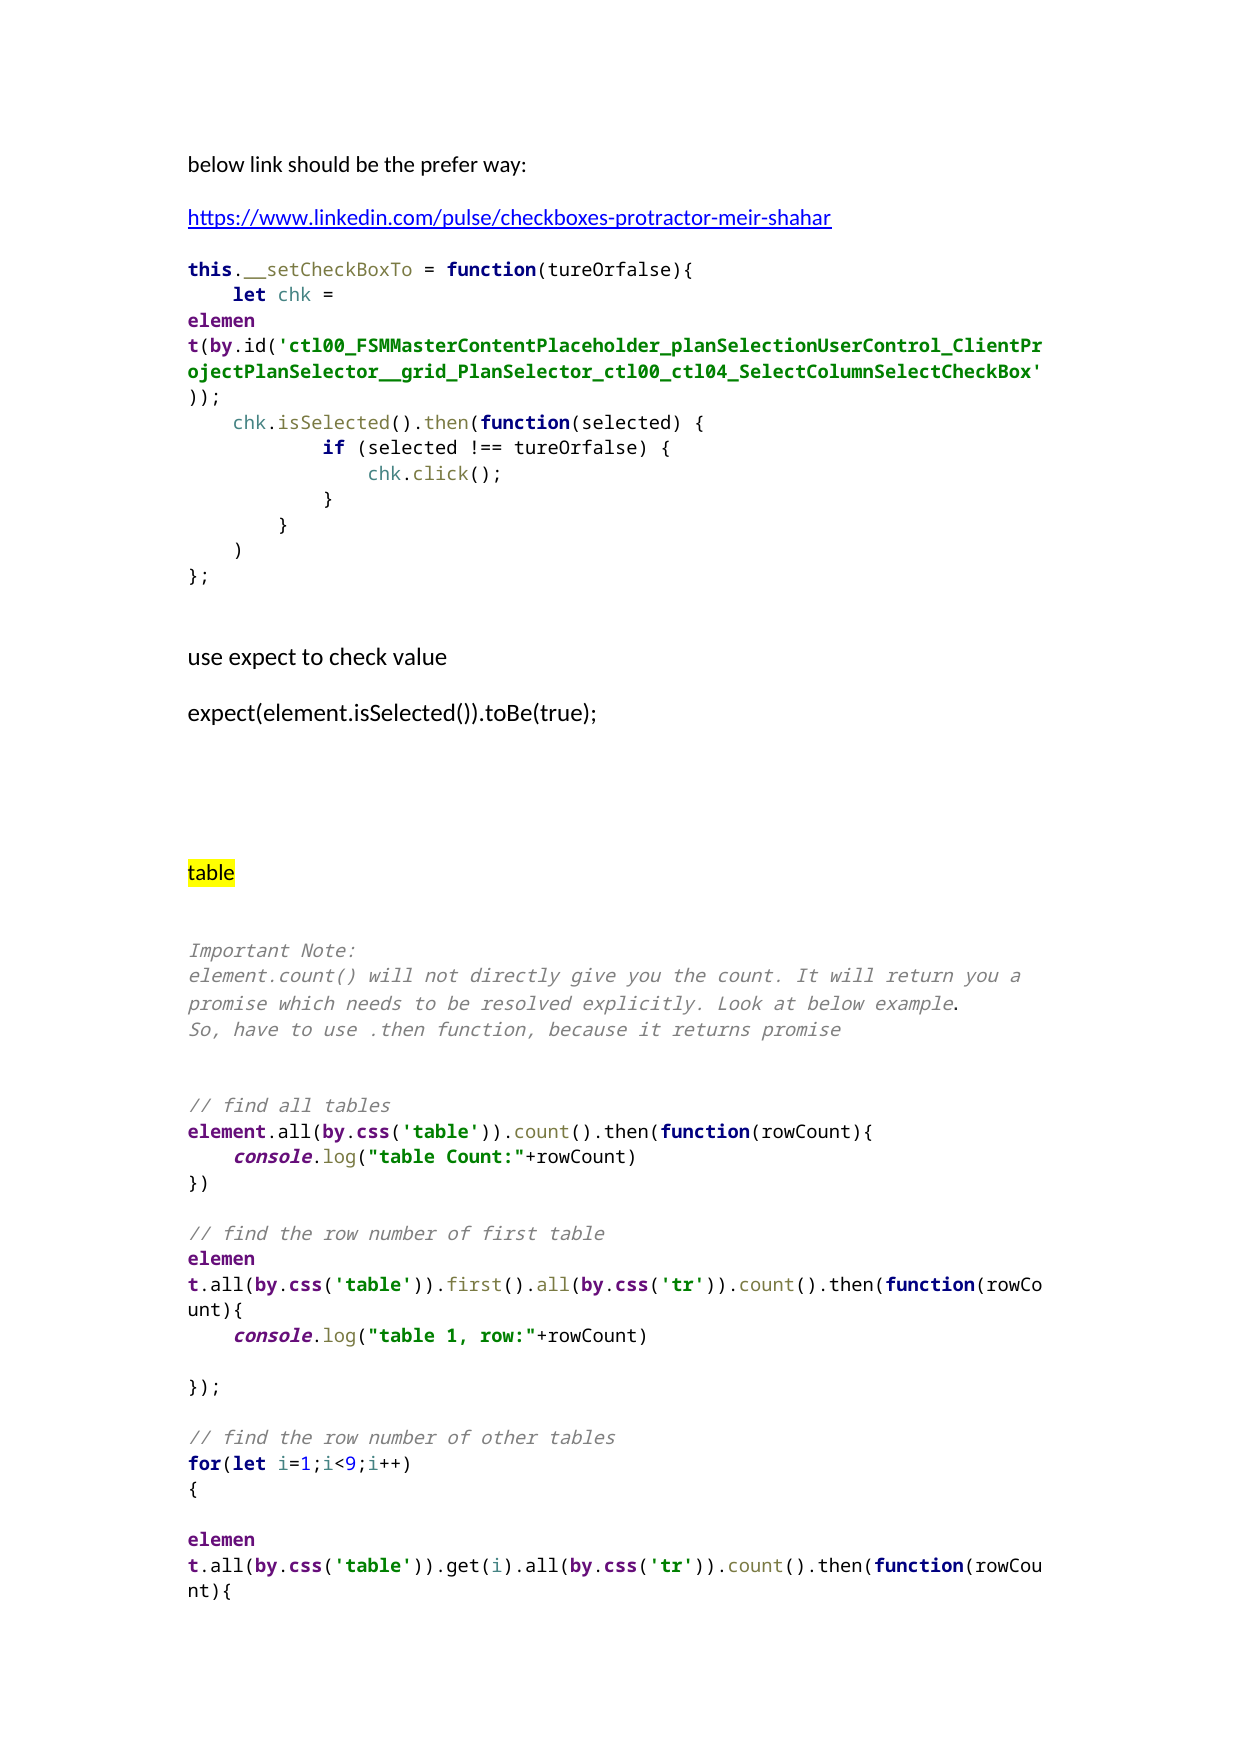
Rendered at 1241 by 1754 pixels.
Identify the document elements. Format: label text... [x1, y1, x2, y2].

text use expect to check value [187, 641, 1053, 671]
text below link should be the prefer way: [187, 150, 1053, 178]
text Important Note: [187, 937, 1053, 963]
text expect(element.isSelected()).toBe(true); [187, 697, 1053, 727]
text element.count() will not directly give you the count. It will return you a promise which needs to be resolved explicitly. Look at below example. [187, 963, 1053, 1016]
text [187, 1093, 1053, 1603]
text https://www.linkedin.com/pulse/checkboxes-protractor-meir-shahar [187, 203, 1053, 231]
text table [187, 858, 1053, 887]
text So, have to use .then function, because it returns promise [187, 1016, 1053, 1042]
text this.__setCheckBoxTo = function(tureOrfalse){ let chk = element(by.id('ctl00_FSMMasterContentPlaceholder_planSelectionUserControl_ClientProjectPlanSelector__grid_PlanSelector_ctl00_ctl04_SelectColumnSelectCheckBox')); chk.isSelected().then(function(selected) { if (selected !== tureOrfalse) { chk.click(); } } ) }; [187, 256, 1053, 588]
